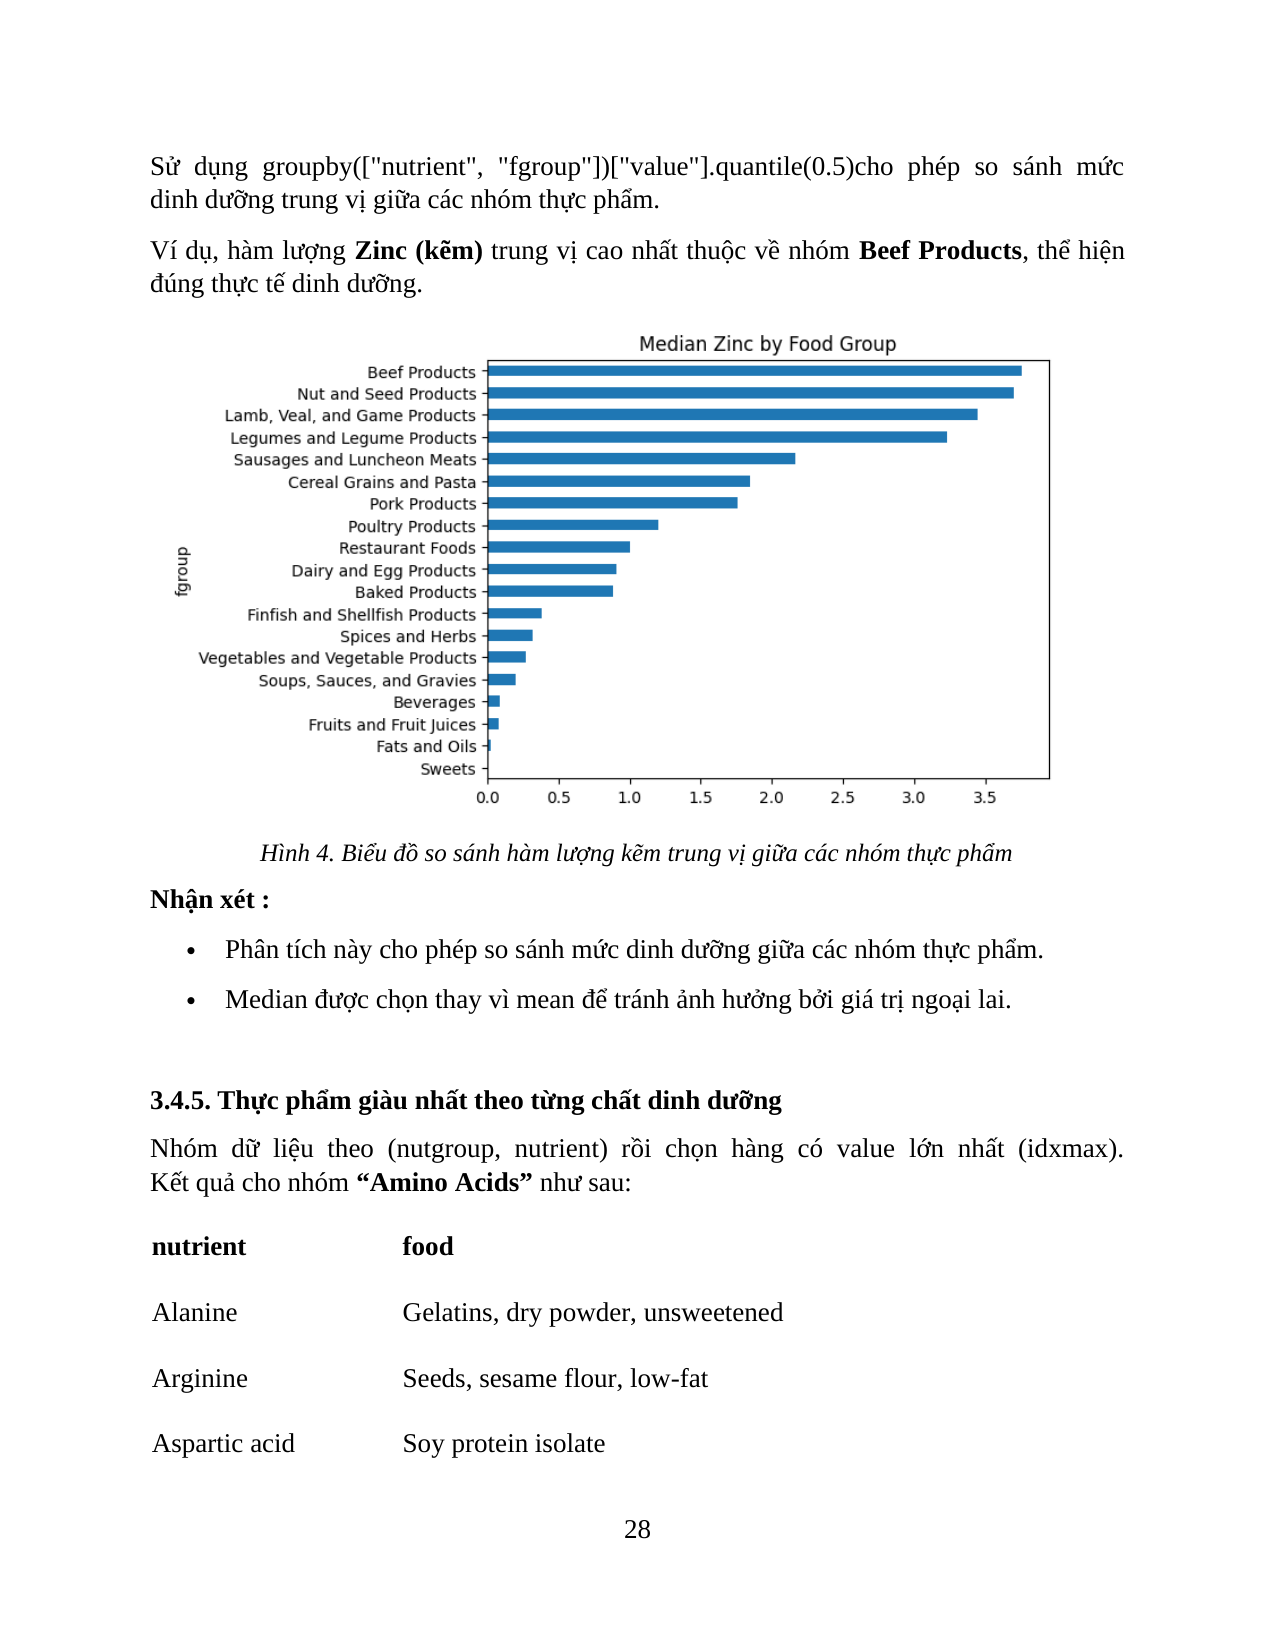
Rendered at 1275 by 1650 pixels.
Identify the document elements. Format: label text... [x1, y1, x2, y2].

table_cell Gelatins, dry powder, unsweetened [401, 1282, 1053, 1348]
text Hình 4. Biểu đồ so sánh hàm lượng kẽm trung vị giữa các nhóm thực phẩm [150, 838, 1125, 866]
list Median được chọn thay vì mean để tránh ảnh hưởng bởi giá trị ngoại lai. [187, 983, 1125, 1015]
table_cell Soy protein isolate [401, 1414, 1053, 1479]
subtitle 3.4.5. Thực phẩm giàu nhất theo từng chất dinh dưỡng [150, 1084, 1125, 1115]
table_cell Seeds, sesame flour, low-fat [401, 1348, 1053, 1413]
table_cell Arginine [150, 1348, 401, 1413]
picture [150, 317, 1125, 819]
table_cell Aspartic acid [150, 1414, 401, 1479]
table_header nutrient [150, 1216, 401, 1282]
table_cell Alanine [150, 1282, 401, 1348]
text Sử dụng groupby(["nutrient", "fgroup"])["value"].quantile(0.5)cho phép so sánh mức dinh dưỡng trung vị giữa các nhóm thực phẩm. [150, 150, 1125, 215]
text Nhóm dữ liệu theo (nutgroup, nutrient) rồi chọn hàng có value lớn nhất (idxmax). Kết quả cho nhóm “Amino Acids” như sau: [150, 1132, 1125, 1197]
text Ví dụ, hàm lượng Zinc (kẽm) trung vị cao nhất thuộc về nhóm Beef Products, thể hiện đúng thực tế dinh dưỡng. [150, 234, 1125, 298]
list Phân tích này cho phép so sánh mức dinh dưỡng giữa các nhóm thực phẩm. [187, 933, 1125, 964]
table_header food [401, 1216, 1053, 1282]
text Nhận xét : [150, 883, 1125, 914]
